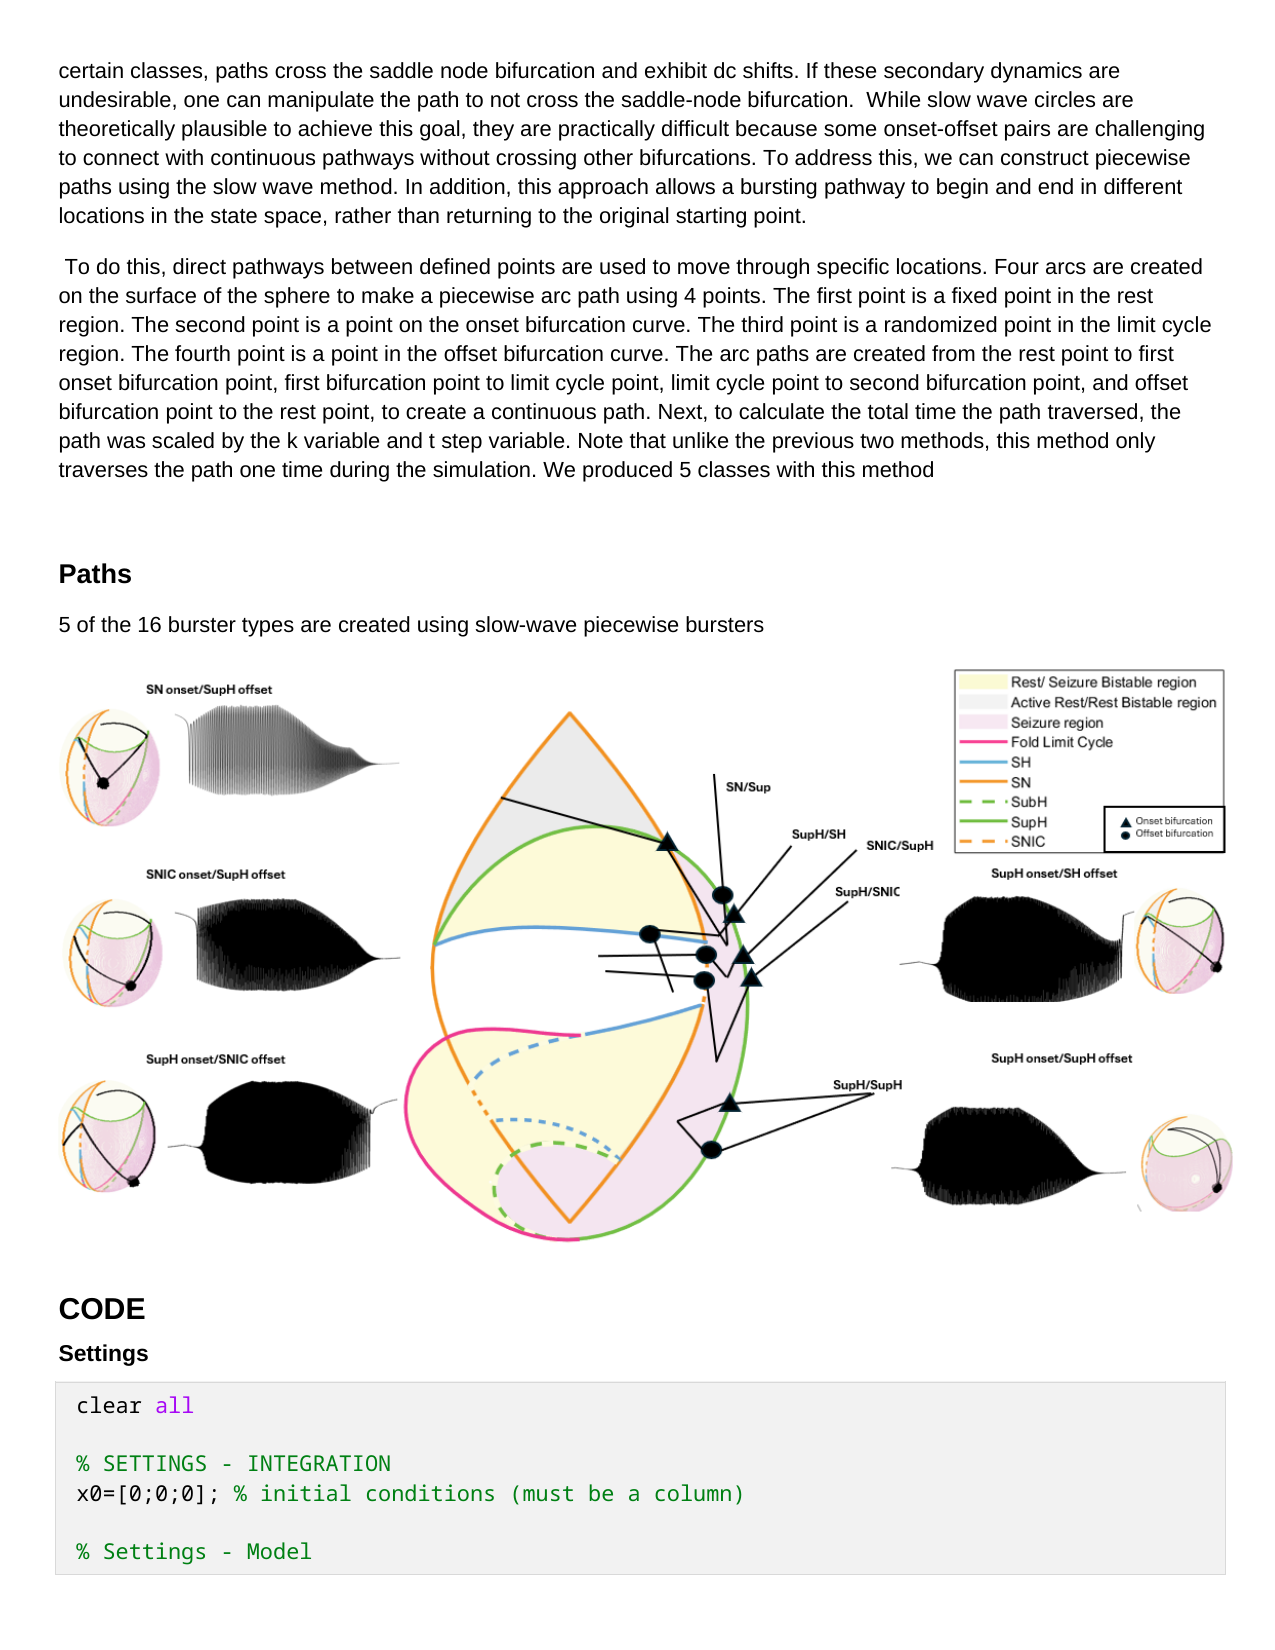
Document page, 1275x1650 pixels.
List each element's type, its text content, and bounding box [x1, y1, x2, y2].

text 5 of the 16 burster types are created using slow-wave piecewise bursters [58, 669, 1217, 694]
text To do this, direct pathways between defined points are used to move through specific locations. Four arcs are created on the surface of the sphere to make a piecewise arc path using 4 points. The first point is a fixed point in the rest region. The second point is a point on the onset bifurcation curve. The third point is a randomized point in the limit cycle region. The fourth point is a point in the offset bifurcation curve. The arc paths are created from the rest point to first onset bifurcation point, first bifurcation point to limit cycle point, limit cycle point to second bifurcation point, and offset bifurcation point to the rest point, to create a continuous path. Next, to calculate the total time the path traversed, the path was scaled by the k variable and t step variable. Note that unlike the previous two methods, this method only traverses the path one time during the simulation. We produced 5 classes with this method [58, 312, 1217, 540]
text x0=[0;0;0]; % initial conditions (must be a column) [56, 1527, 1225, 1573]
subtitle Paths [58, 616, 1217, 647]
text % SETTINGS - INTEGRATION [56, 1498, 1225, 1527]
subtitle Settings [58, 1398, 1217, 1425]
text clear all [56, 1440, 1225, 1468]
picture [58, 720, 1246, 1324]
subtitle CODE [58, 1349, 1217, 1384]
text Slow wave bursters must be self-sustaining oscillations. In other words, the direction in which the bursting path is traversed will not change due to feedback from the fast subsystem (i.e., whether the system is active or resting. In certain classes, paths cross the saddle node bifurcation and exhibit dc shifts. If these secondary dynamics are undesirable, one can manipulate the path to not cross the saddle-node bifurcation. While slow wave circles are theoretically plausible to achieve this goal, they are practically difficult because some onset-offset pairs are challenging to connect with continuous pathways without crossing other bifurcations. To address this, we can construct piecewise paths using the slow wave method. In addition, this approach allows a bursting pathway to begin and end in different locations in the state space, rather than returning to the original starting point. [58, 58, 1217, 286]
